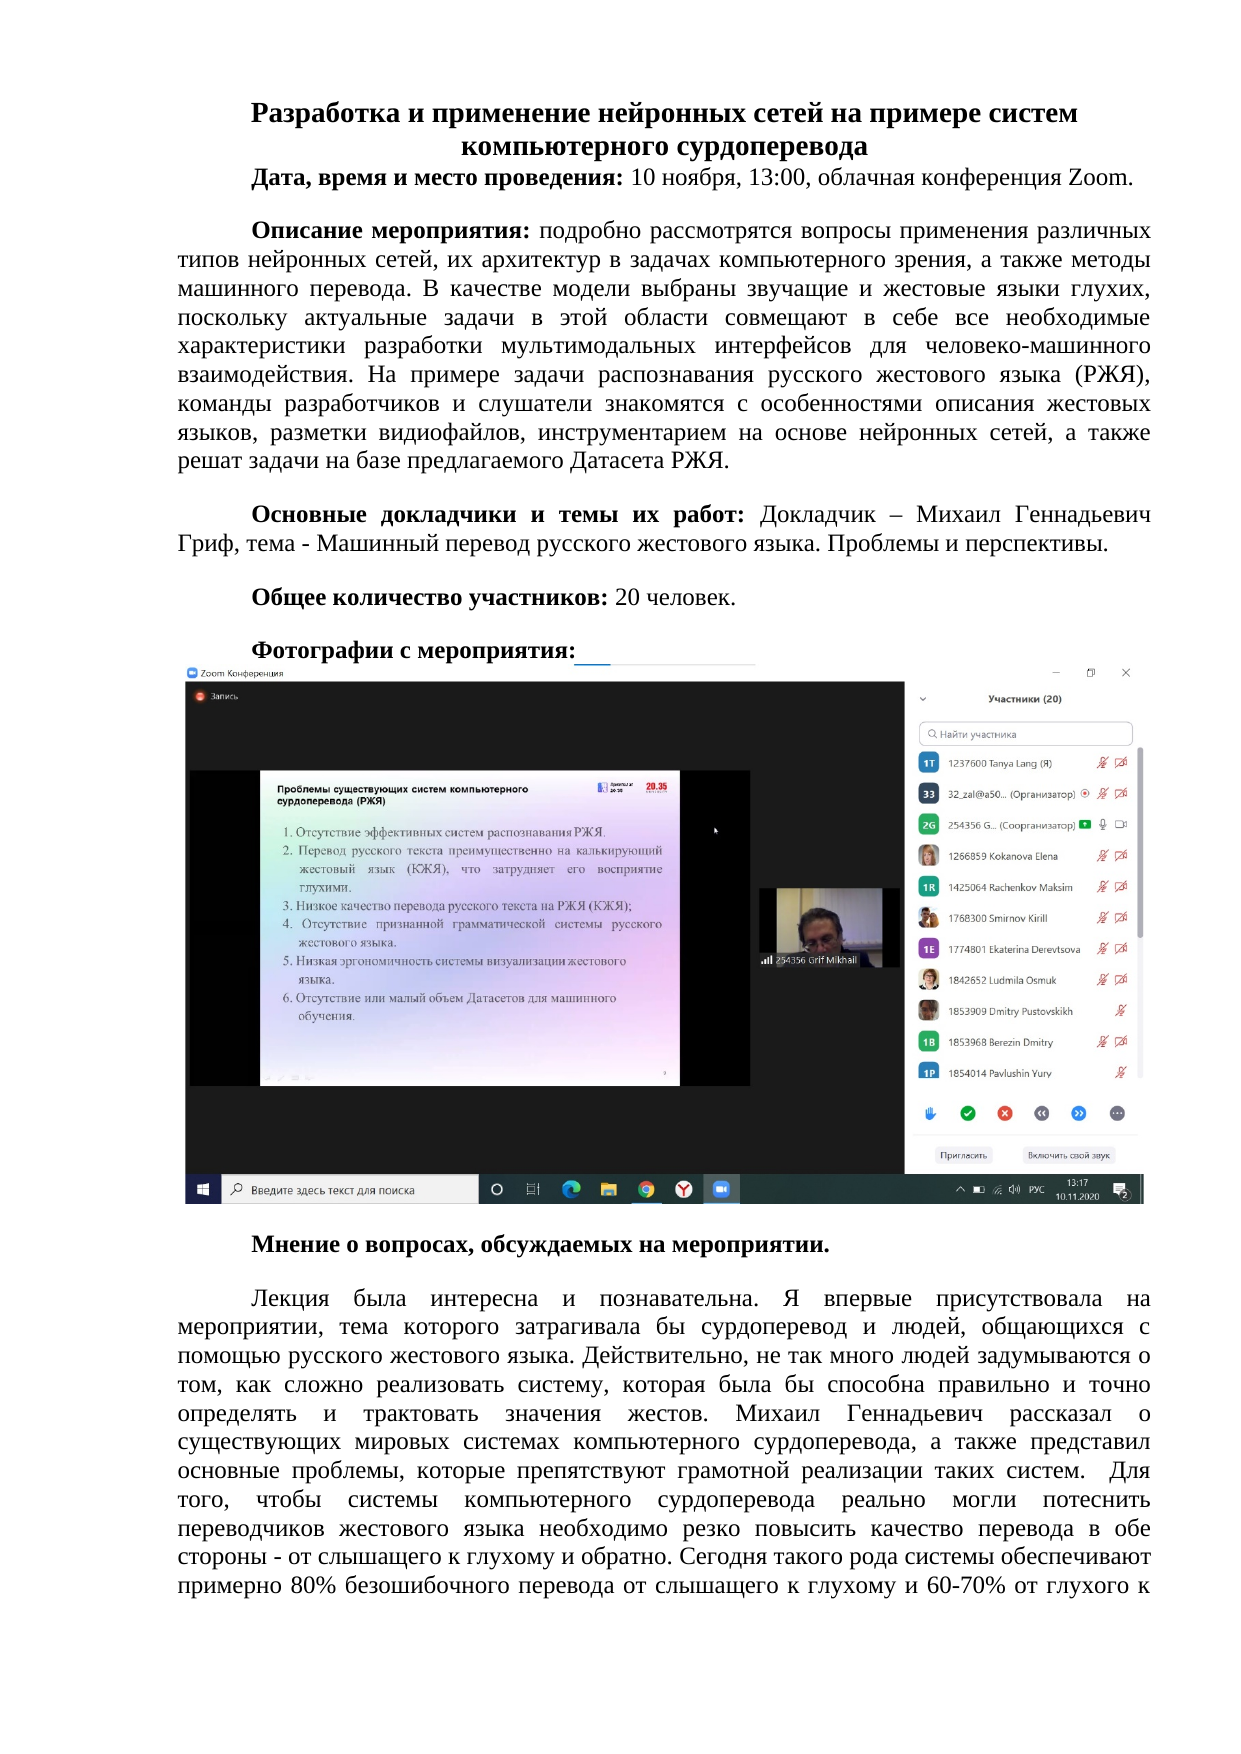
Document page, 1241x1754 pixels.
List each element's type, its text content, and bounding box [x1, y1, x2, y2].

picture [185, 664, 1144, 1204]
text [177, 1283, 1152, 1599]
text Дата, время и место проведения: 10 ноября, 13:00, облачная конференция Zoom. [177, 162, 1152, 191]
text Фотографии с мероприятия: [177, 636, 1152, 664]
text Общее количество участников: 20 человек. [177, 582, 1152, 611]
text Основные докладчики и темы их работ: Докладчик – Михаил Геннадьевич Гриф, тема - Машинный перевод русского жестового языка. Проблемы и перспективы. [177, 499, 1152, 557]
text Описание мероприятия: подробно рассмотрятся вопросы применения различных типов нейронных сетей, их архитектур в задачах компьютерного зрения, а также методы машинного перевода. В качестве модели выбраны звучащие и жестовые языки глухих, поскольку актуальные задачи в этой области совмещают в себе все необходимые характеристики разработки мультимодальных интерфейсов для человеко-машинного взаимодействия. На примере задачи распознавания русского жестового языка (РЖЯ), команды разработчиков и слушатели знакомятся с особенностями описания жестовых языков, разметки видиофайлов, инструментарием на основе нейронных сетей, а также решат задачи на базе предлагаемого Датасета РЖЯ. [177, 216, 1152, 474]
subtitle Разработка и применение нейронных сетей на примере систем компьютерного сурдоперевода [177, 95, 1152, 162]
text Мнение о вопросах, обсуждаемых на мероприятии. [177, 1229, 1152, 1258]
